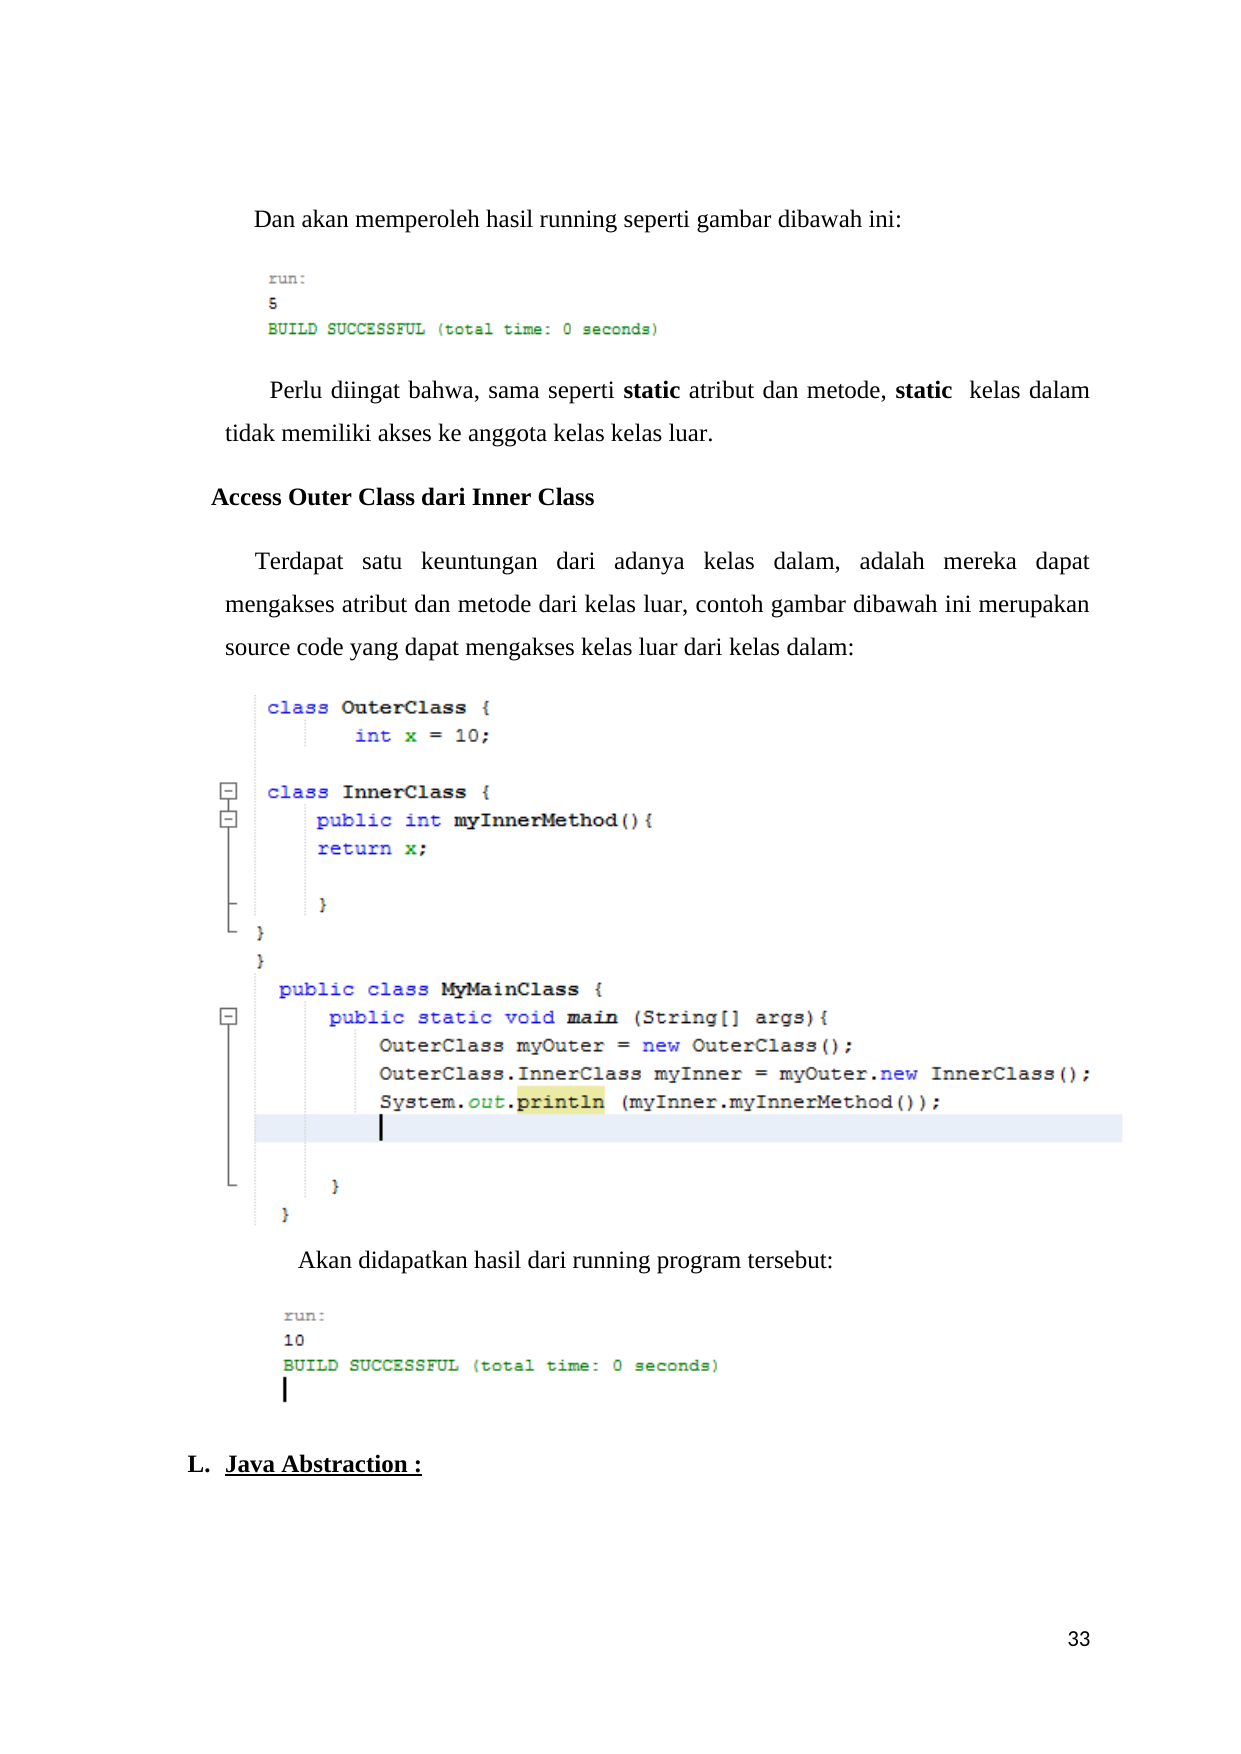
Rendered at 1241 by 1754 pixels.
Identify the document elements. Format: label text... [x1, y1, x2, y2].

text Akan didapatkan hasil dari running program tersebut: [239, 1245, 1090, 1273]
text Perlu diingat bahwa, sama seperti static atribut dan metode, static kelas dalam tidak memiliki akses ke anggota kelas kelas luar. [225, 375, 1090, 447]
picture [260, 1299, 750, 1432]
picture [250, 261, 675, 371]
picture [217, 695, 1123, 1238]
list Java Abstraction : [187, 1449, 1090, 1478]
text Access Outer Class dari Inner Class [179, 482, 1090, 511]
text Terdapat satu keuntungan dari adanya kelas dalam, adalah mereka dapat mengakses atribut dan metode dari kelas luar, contoh gambar dibawah ini merupakan source code yang dapat mengakses kelas luar dari kelas dalam: [225, 546, 1090, 661]
text Dan akan memperoleh hasil running seperti gambar dibawah ini: [253, 204, 1090, 233]
